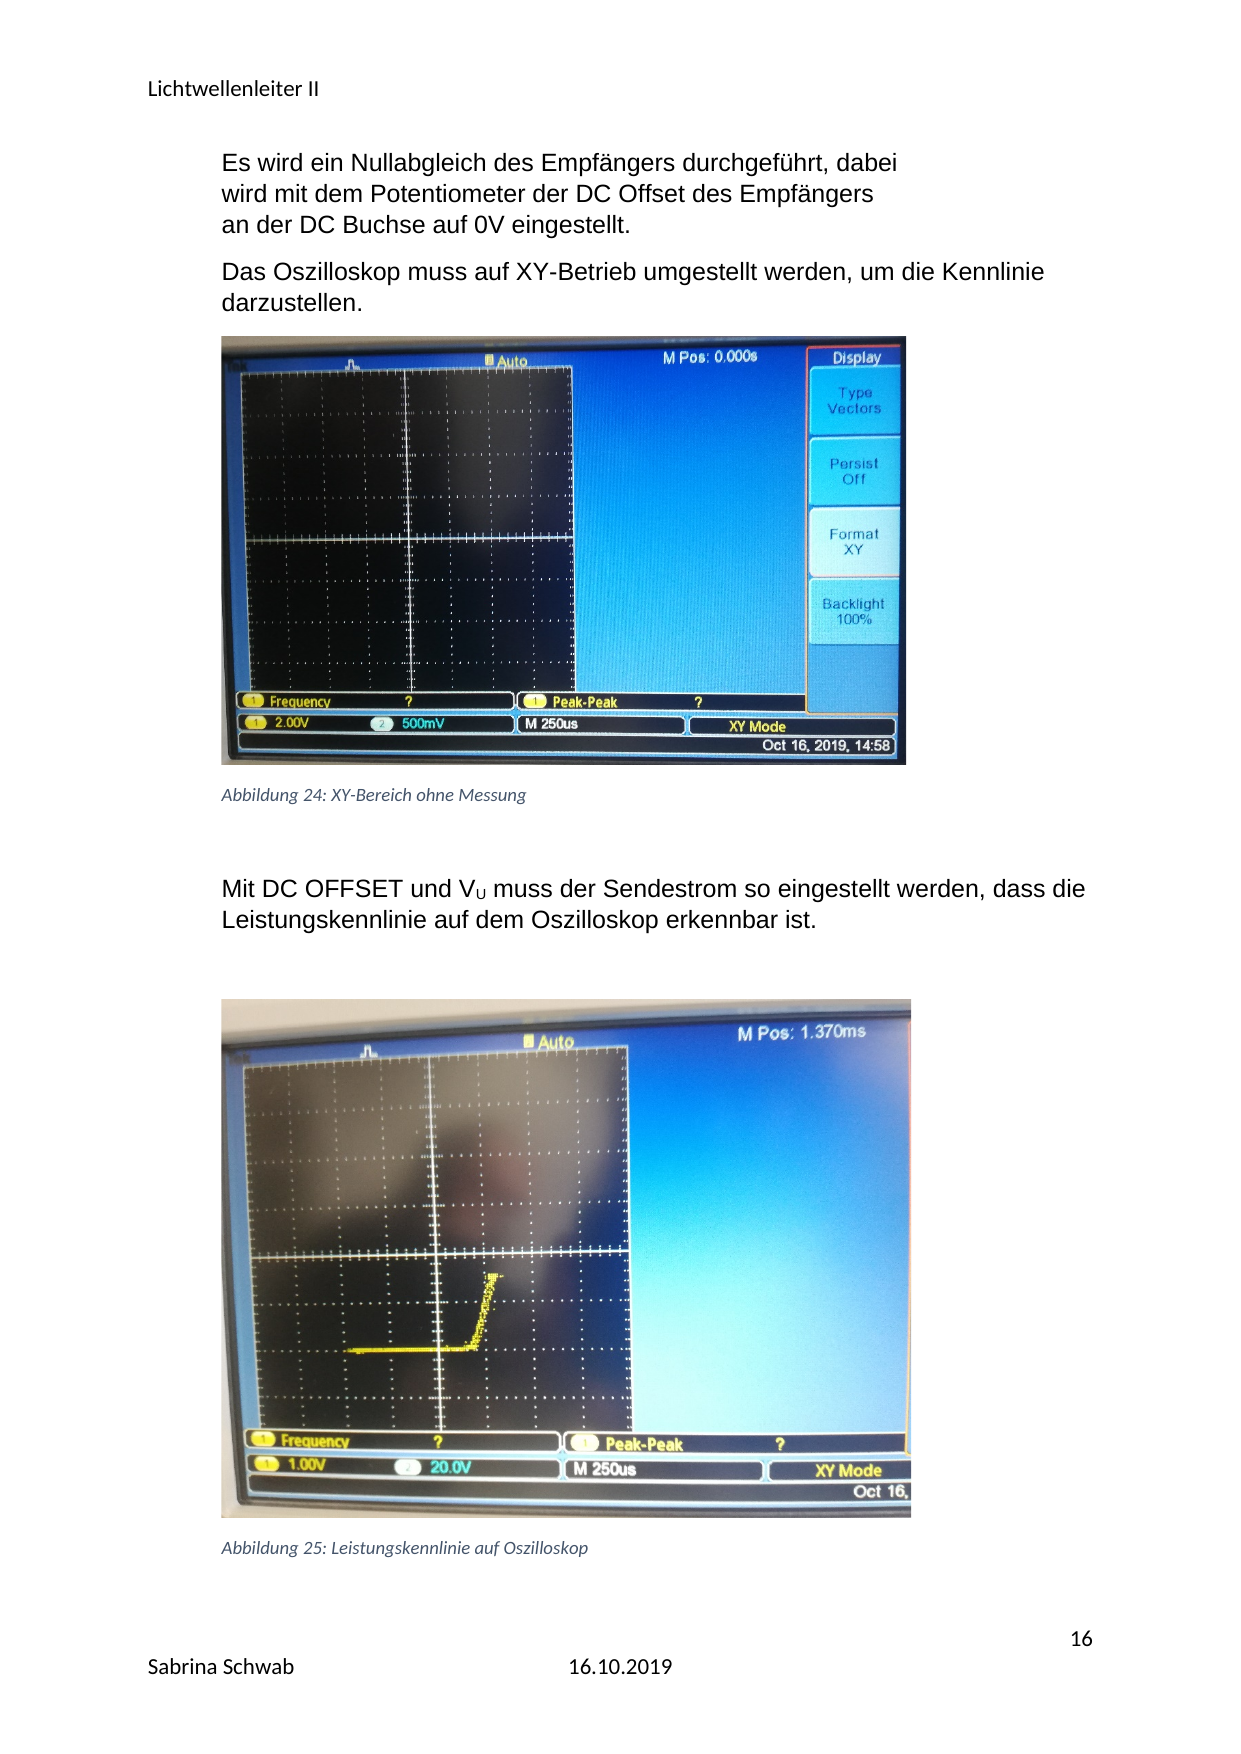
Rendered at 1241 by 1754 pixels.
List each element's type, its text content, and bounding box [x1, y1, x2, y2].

text Es wird ein Nullabgleich des Empfängers durchgeführt, dabei wird mit dem Potentiometer der DC Offset des Empfängers an der DC Buchse auf 0V eingestellt. [148, 148, 1093, 238]
text Das Oszilloskop muss auf XY-Betrieb umgestellt werden, um die Kennlinie darzustellen. [221, 257, 1093, 317]
picture [221, 999, 912, 1518]
picture [221, 336, 907, 765]
text Mit DC OFFSET und VU muss der Sendestrom so eingestellt werden, dass die Leistungskennlinie auf dem Oszilloskop erkennbar ist. [221, 874, 1093, 934]
